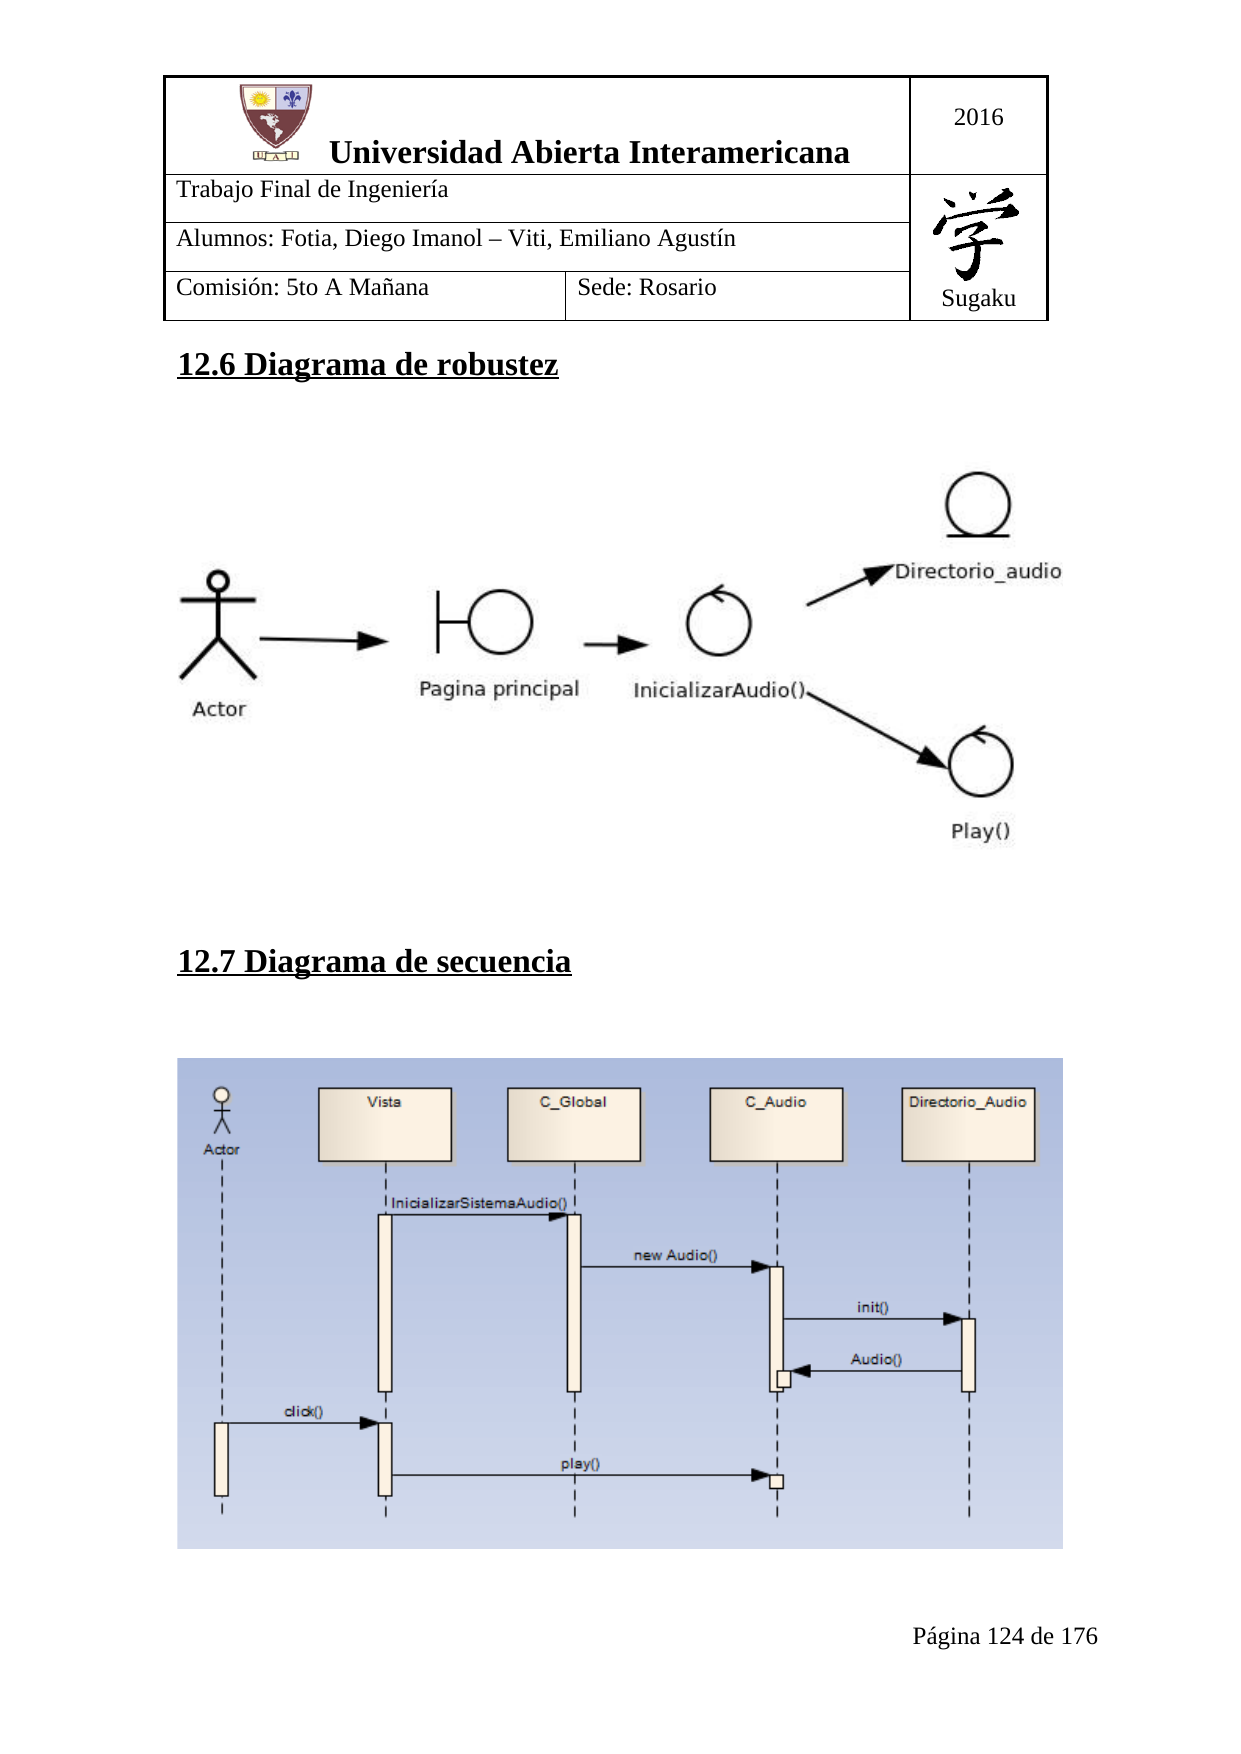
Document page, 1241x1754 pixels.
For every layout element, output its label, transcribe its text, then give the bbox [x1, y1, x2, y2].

picture [177, 1058, 1063, 1549]
subtitle 12.6 Diagrama de robustez [177, 152, 1063, 382]
subtitle 12.7 Diagrama de secuencia [177, 941, 1063, 979]
picture [223, 78, 329, 164]
picture [927, 181, 1030, 284]
picture [177, 461, 1063, 851]
